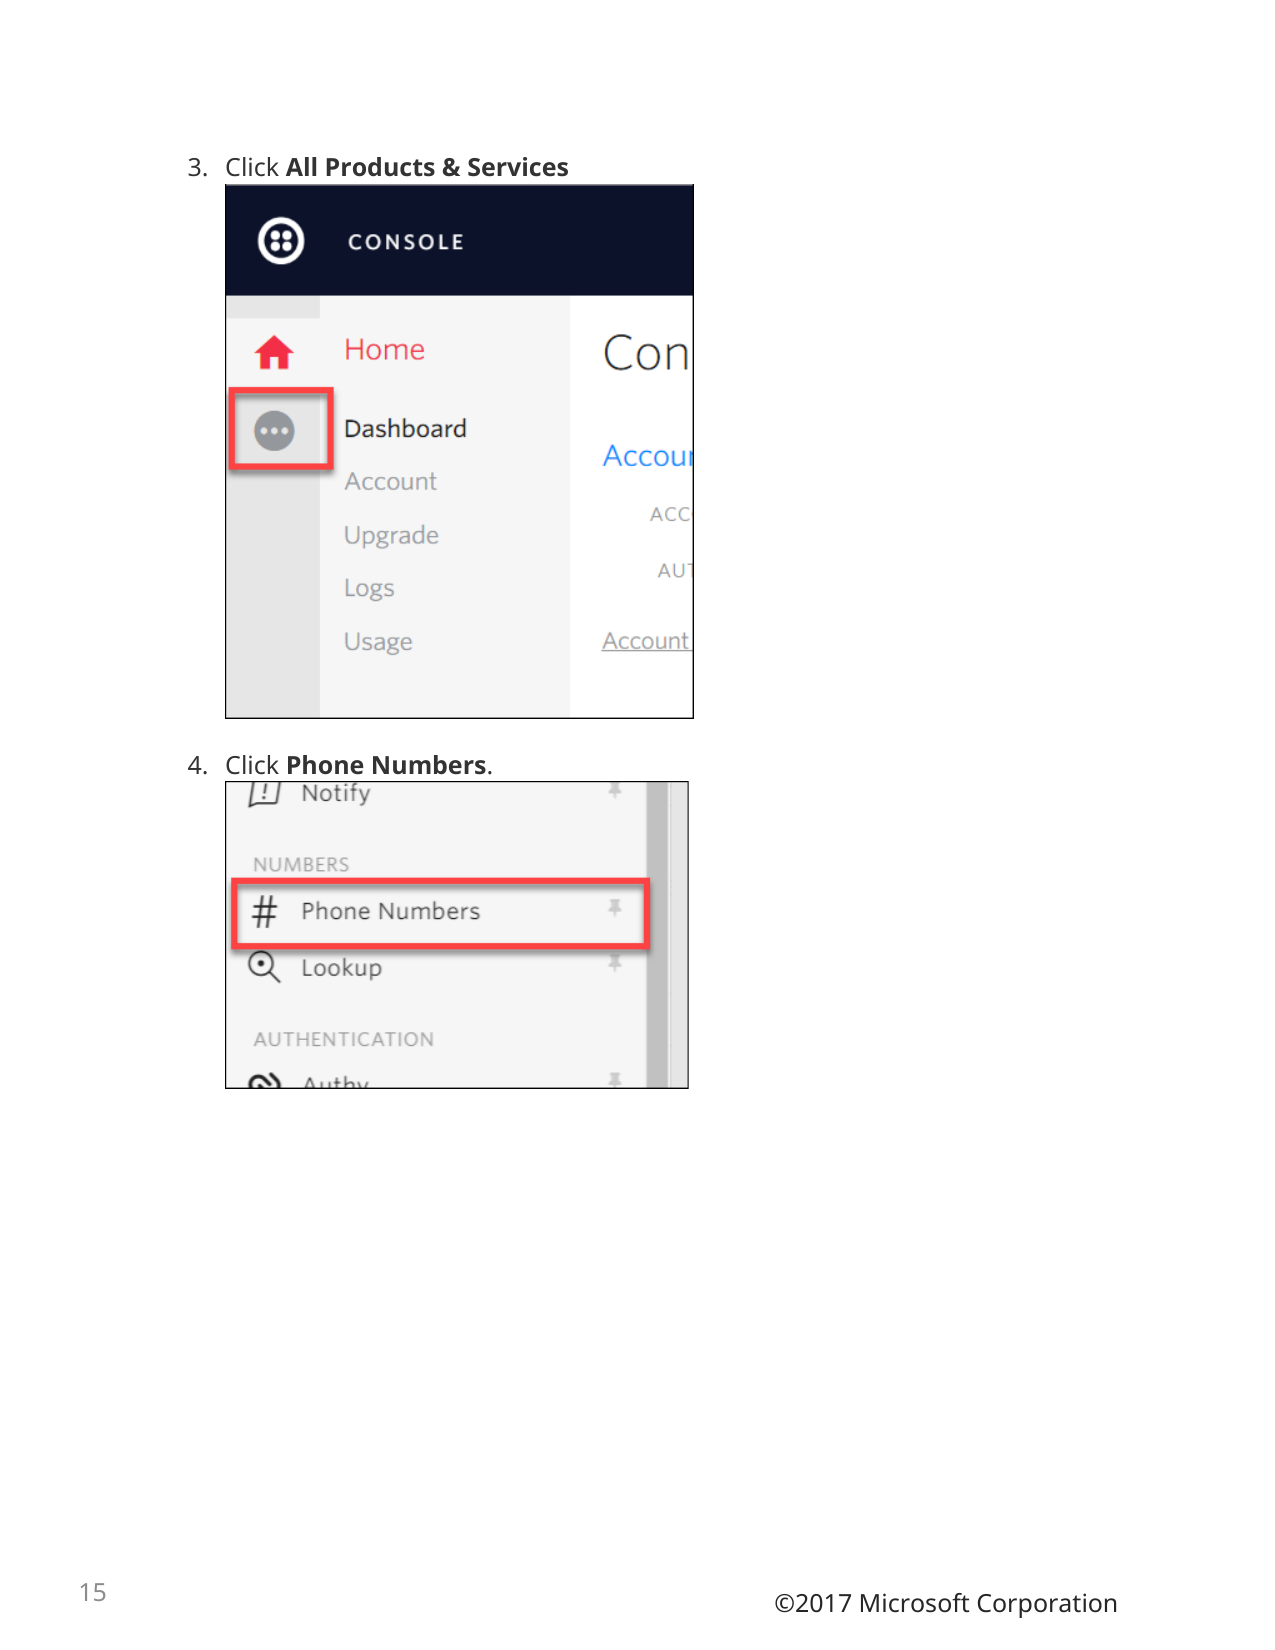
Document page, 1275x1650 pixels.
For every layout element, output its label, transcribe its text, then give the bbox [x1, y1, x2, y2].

picture [225, 184, 694, 719]
picture [225, 811, 689, 1118]
